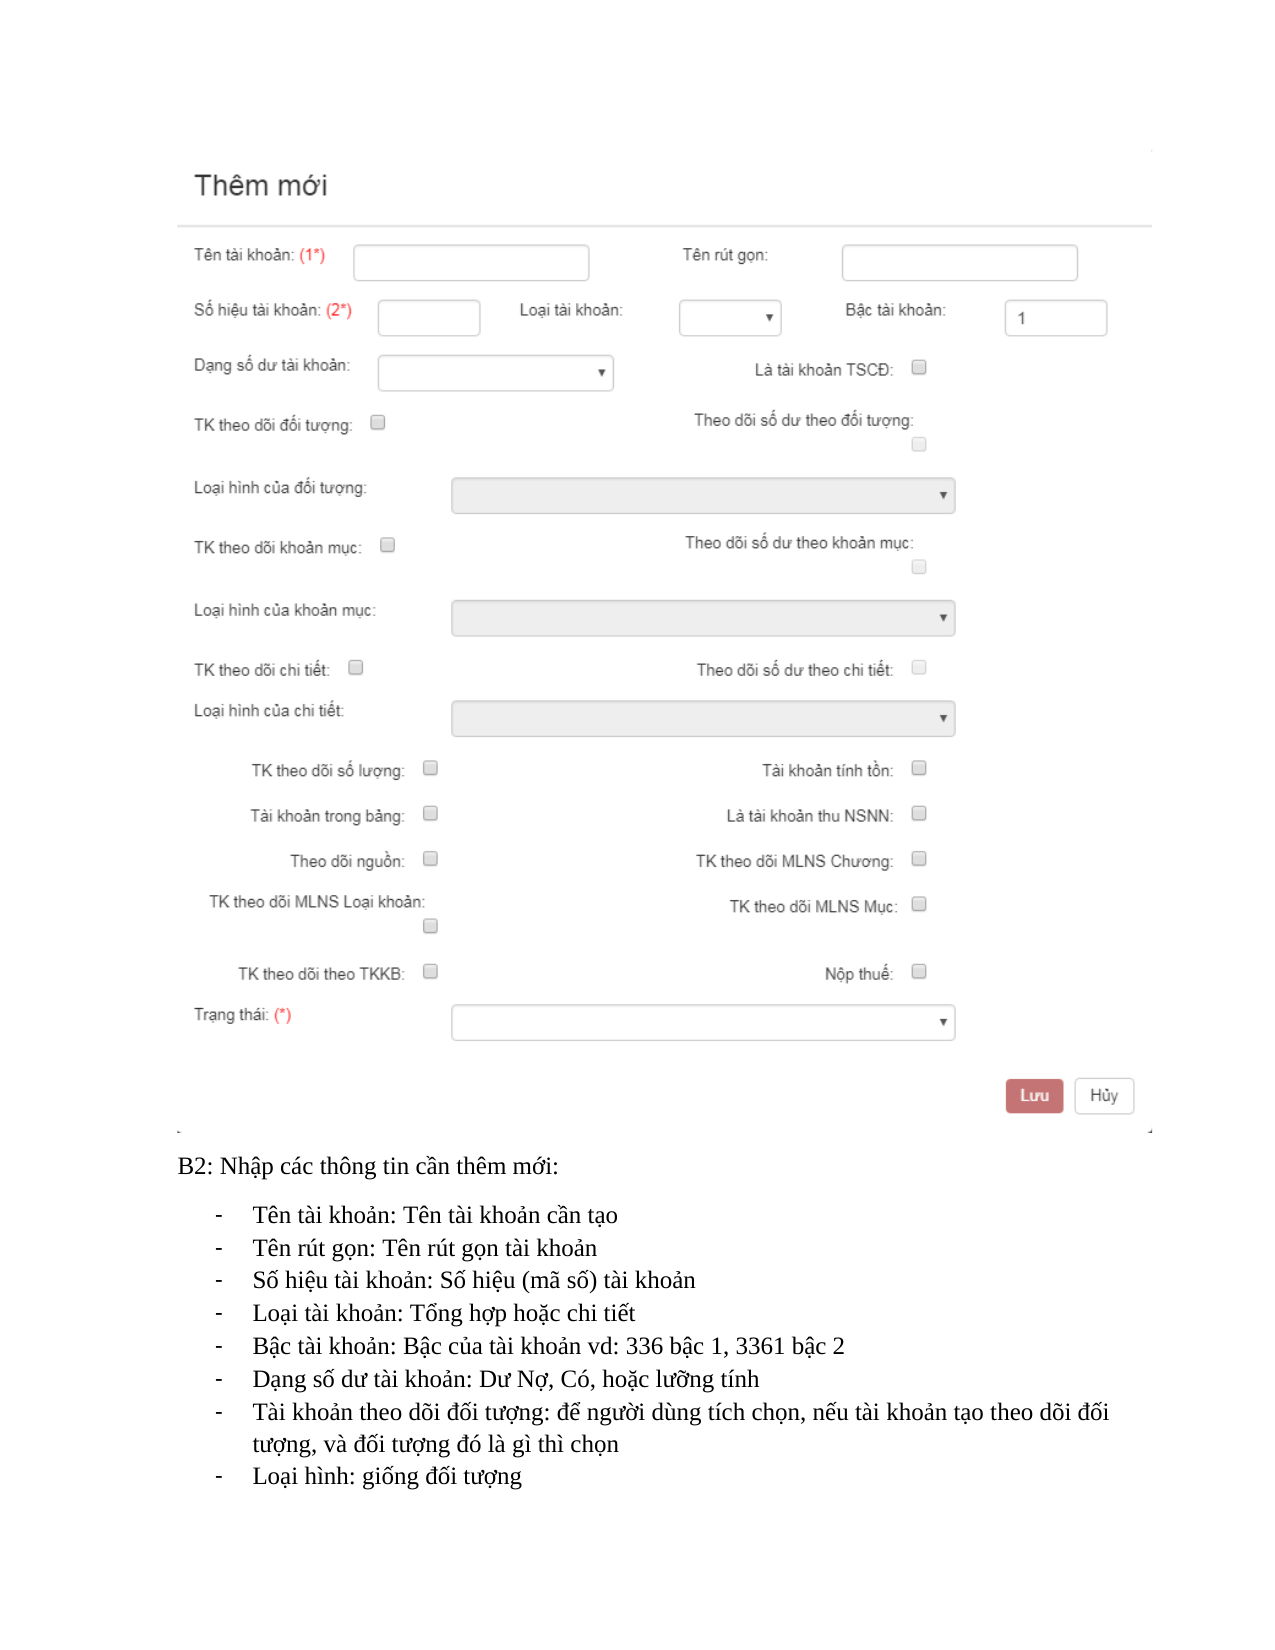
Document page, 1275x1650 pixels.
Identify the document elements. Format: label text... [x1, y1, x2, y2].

list Tên tài khoản: Tên tài khoản cần tạo [215, 1199, 1157, 1229]
list Tên rút gọn: Tên rút gọn tài khoản [215, 1232, 1157, 1262]
list Loại hình: giống đối tượng [215, 1460, 1157, 1491]
list Loại tài khoản: Tổng hợp hoặc chi tiết [215, 1298, 1157, 1328]
list Dạng số dư tài khoản: Dư Nợ, Có, hoặc lưỡng tính [215, 1363, 1157, 1394]
text B2: Nhập các thông tin cần thêm mới: [177, 1151, 1157, 1180]
list Bậc tài khoản: Bậc của tài khoản vd: 336 bậc 1, 3361 bậc 2 [215, 1331, 1157, 1361]
list Số hiệu tài khoản: Số hiệu (mã số) tài khoản [215, 1265, 1157, 1295]
list Tài khoản theo dõi đối tượng: để người dùng tích chọn, nếu tài khoản tạo theo dõi đối tượng, và đối tượng đó là gì thì chọn [215, 1396, 1157, 1458]
picture [177, 150, 1153, 1133]
